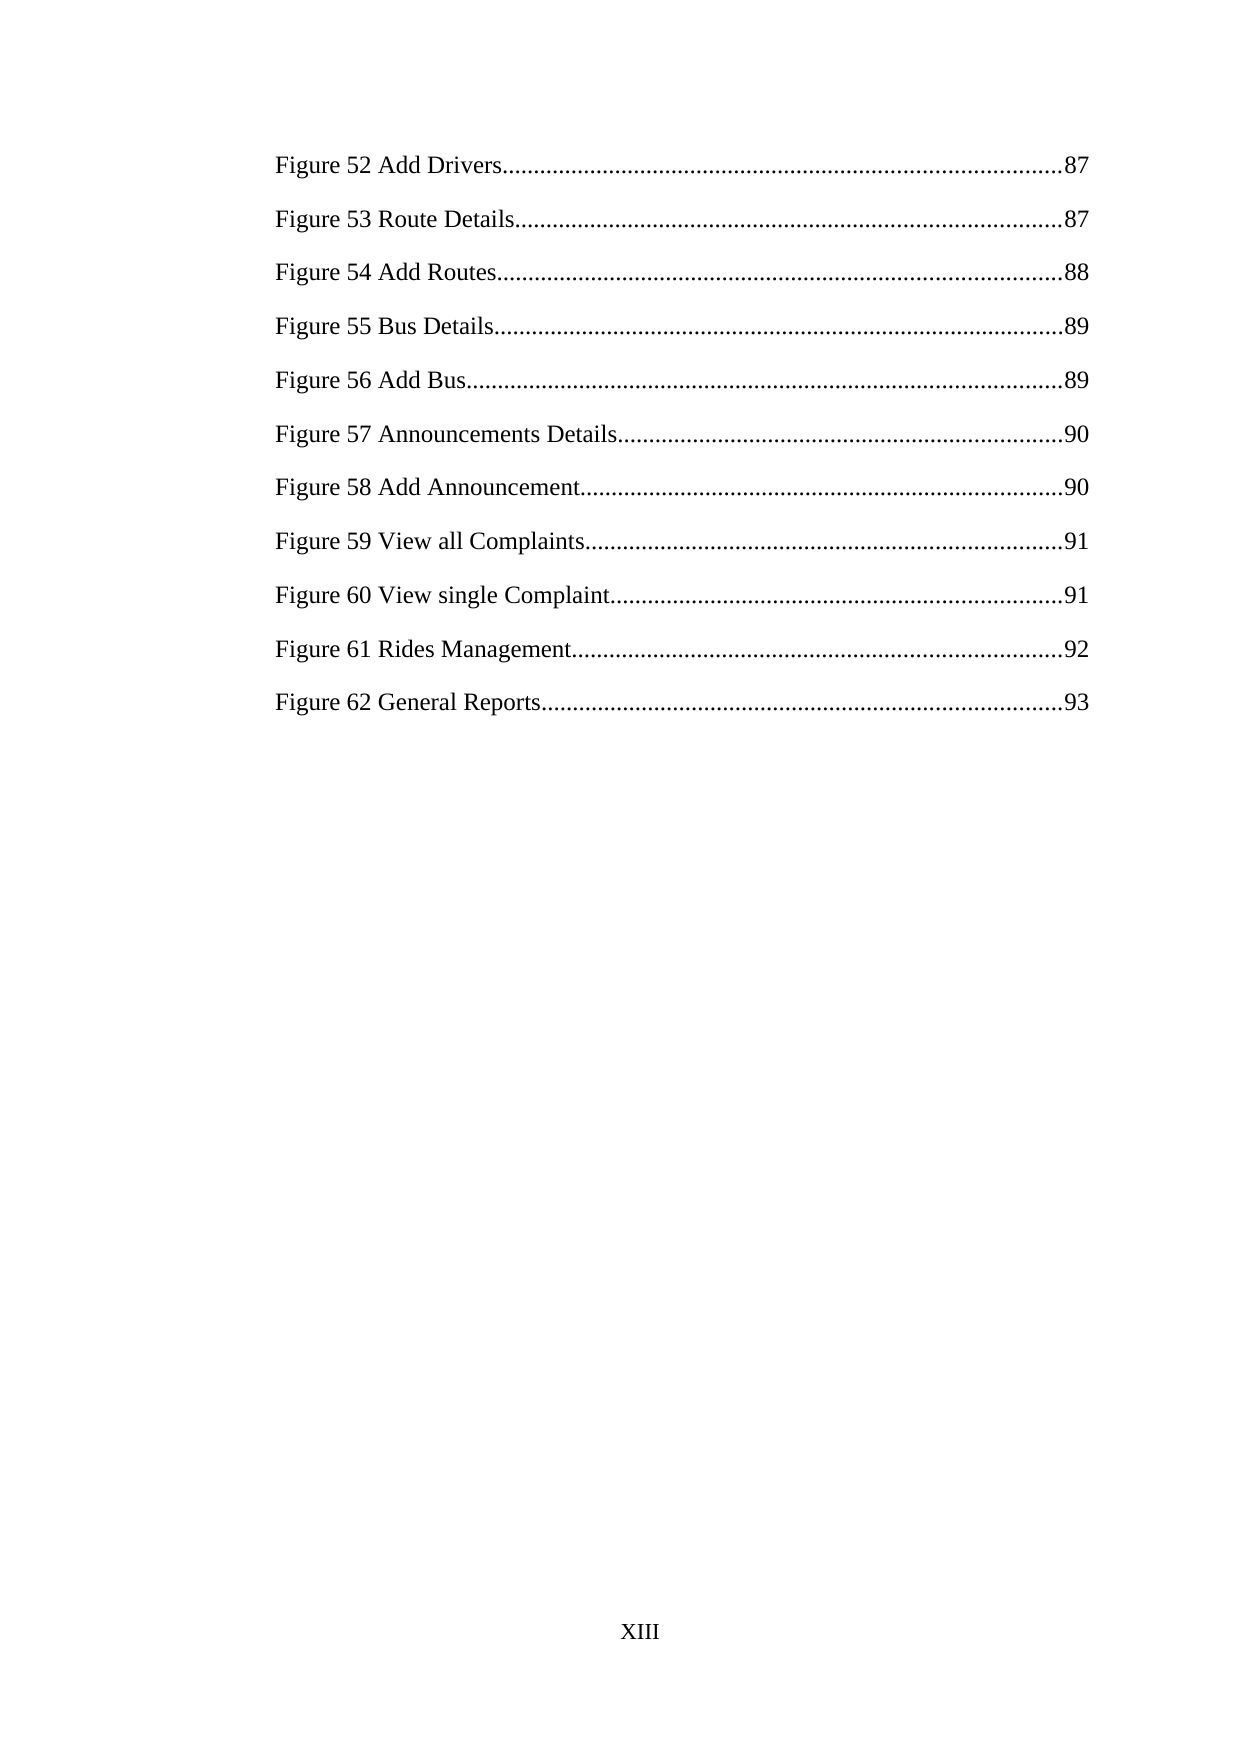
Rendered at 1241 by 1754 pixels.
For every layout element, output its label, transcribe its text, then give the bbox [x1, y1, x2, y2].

text Figure 55 Bus Details 89 [275, 311, 1090, 340]
text Figure 56 Add Bus 89 [275, 365, 1090, 394]
text Figure 62 General Reports 93 [275, 687, 1090, 716]
text Figure 61 Rides Management 92 [275, 634, 1090, 662]
text Figure 59 View all Complaints 91 [275, 526, 1090, 555]
text Figure 54 Add Routes 88 [275, 257, 1090, 286]
text Figure 57 Announcements Details 90 [275, 419, 1090, 447]
text Figure 52 Add Drivers 87 [275, 150, 1090, 179]
text Figure 58 Add Announcement 90 [275, 472, 1090, 501]
text Figure 60 View single Complaint 91 [275, 580, 1090, 609]
text Figure 53 Route Details 87 [275, 204, 1090, 232]
